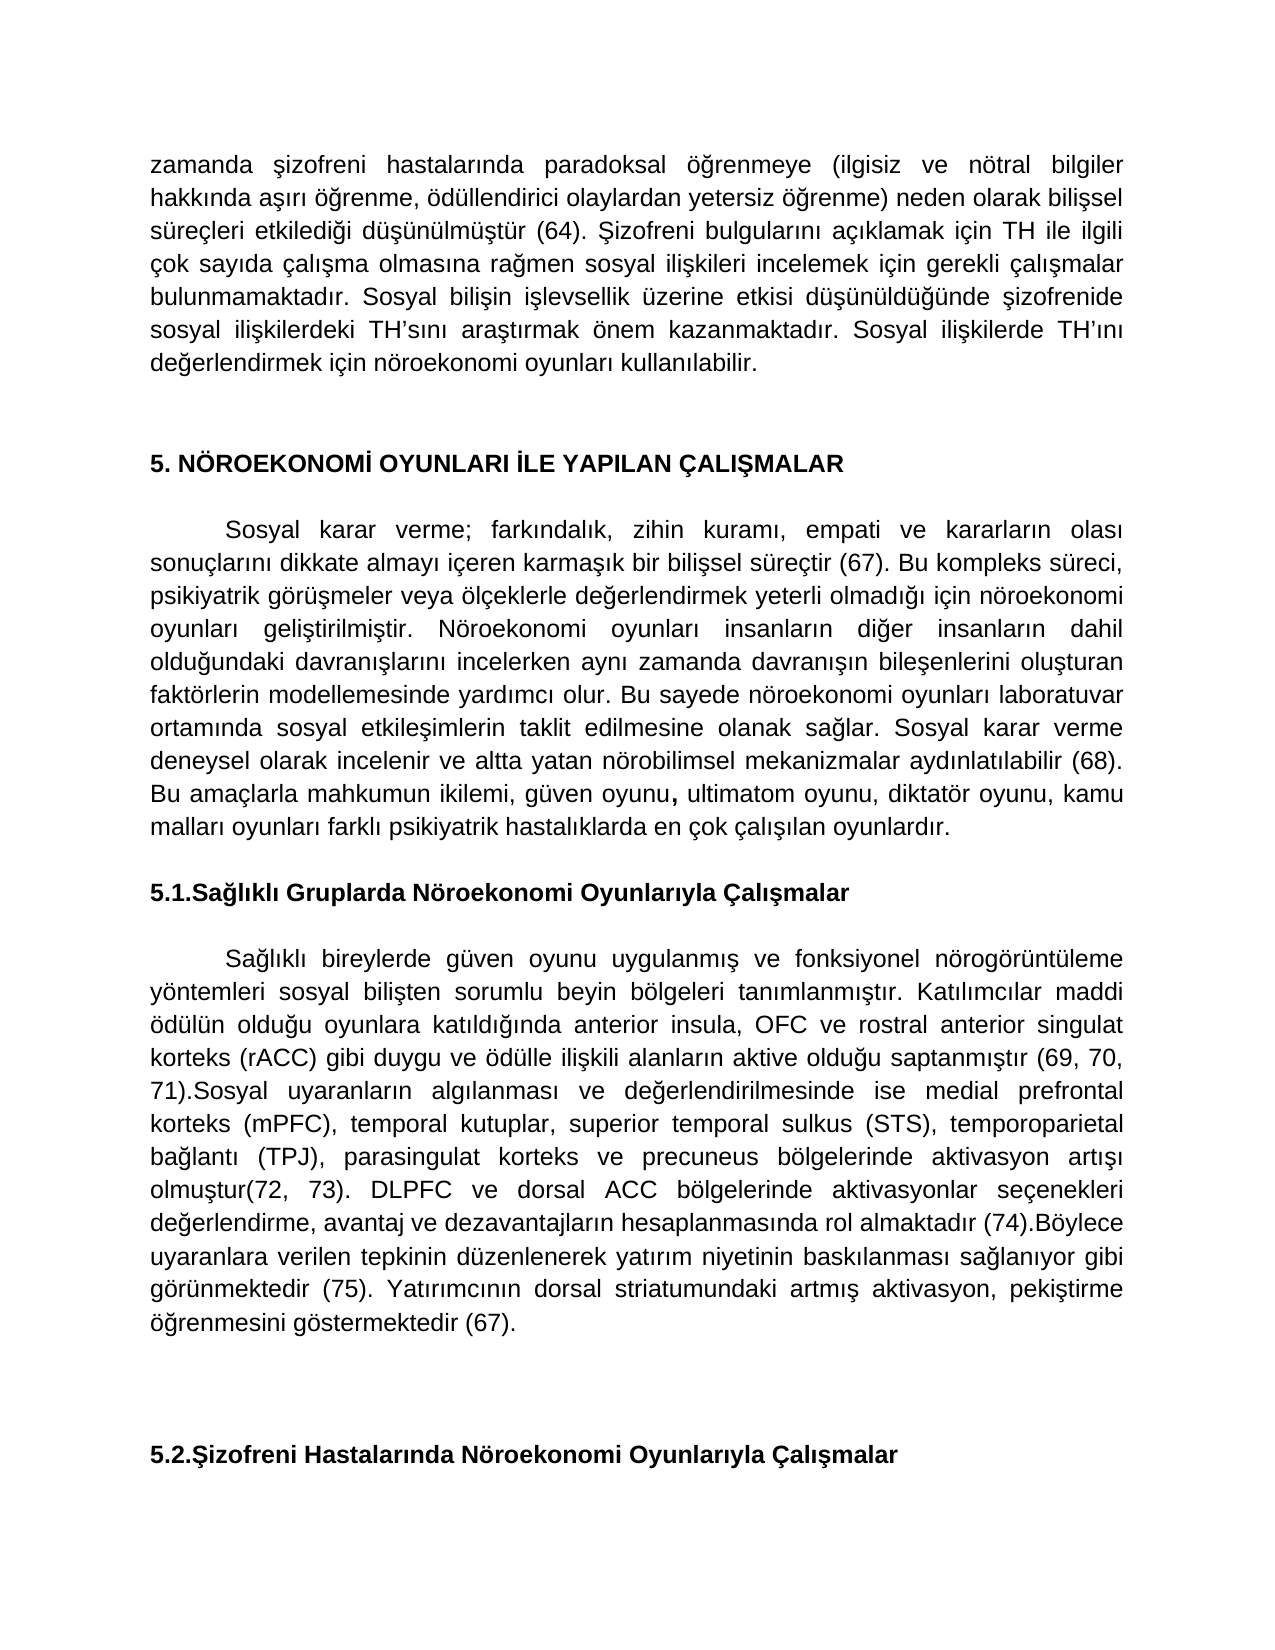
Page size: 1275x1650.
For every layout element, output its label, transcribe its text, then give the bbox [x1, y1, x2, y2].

text Sosyal karar verme; farkındalık, zihin kuramı, empati ve kararların olası sonuçlarını dikkate almayı içeren karmaşık bir bilişsel süreçtir (67). Bu kompleks süreci, psikiyatrik görüşmeler veya ölçeklerle değerlendirmek yeterli olmadığı için nöroekonomi oyunları geliştirilmiştir. Nöroekonomi oyunları insanların diğer insanların dahil olduğundaki davranışlarını incelerken aynı zamanda davranışın bileşenlerini oluşturan faktörlerin modellemesinde yardımcı olur. Bu sayede nöroekonomi oyunları laboratuvar ortamında sosyal etkileşimlerin taklit edilmesine olanak sağlar. Sosyal karar verme deneysel olarak incelenir ve altta yatan nörobilimsel mekanizmalar aydınlatılabilir (68). Bu amaçlarla mahkumun ikilemi, güven oyunu, ultimatom oyunu, diktatör oyunu, kamu malları oyunları farklı psikiyatrik hastalıklarda en çok çalışılan oyunlardır. [150, 515, 1125, 841]
text 5.1.Sağlıklı Gruplarda Nöroekonomi Oyunlarıyla Çalışmalar [150, 878, 1125, 907]
text 5.2.Şizofreni Hastalarında Nöroekonomi Oyunlarıyla Çalışmalar [150, 1439, 1125, 1468]
text 5. NÖROEKONOMİ OYUNLARI İLE YAPILAN ÇALIŞMALAR [150, 449, 1125, 478]
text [150, 150, 1125, 377]
text Sağlıklı bireylerde güven oyunu uygulanmış ve fonksiyonel nörogörüntüleme yöntemleri sosyal bilişten sorumlu beyin bölgeleri tanımlanmıştır. Katılımcılar maddi ödülün olduğu oyunlara katıldığında anterior insula, OFC ve rostral anterior singulat korteks (rACC) gibi duygu ve ödülle ilişkili alanların aktive olduğu saptanmıştır (69, 70, 71).Sosyal uyaranların algılanması ve değerlendirilmesinde ise medial prefrontal korteks (mPFC), temporal kutuplar, superior temporal sulkus (STS), temporoparietal bağlantı (TPJ), parasingulat korteks ve precuneus bölgelerinde aktivasyon artışı olmuştur(72, 73). DLPFC ve dorsal ACC bölgelerinde aktivasyonlar seçenekleri değerlendirme, avantaj ve dezavantajların hesaplanmasında rol almaktadır (74).Böylece uyaranlara verilen tepkinin düzenlenerek yatırım niyetinin baskılanması sağlanıyor gibi görünmektedir (75). Yatırımcının dorsal striatumundaki artmış aktivasyon, pekiştirme öğrenmesini göstermektedir (67). [150, 944, 1125, 1336]
